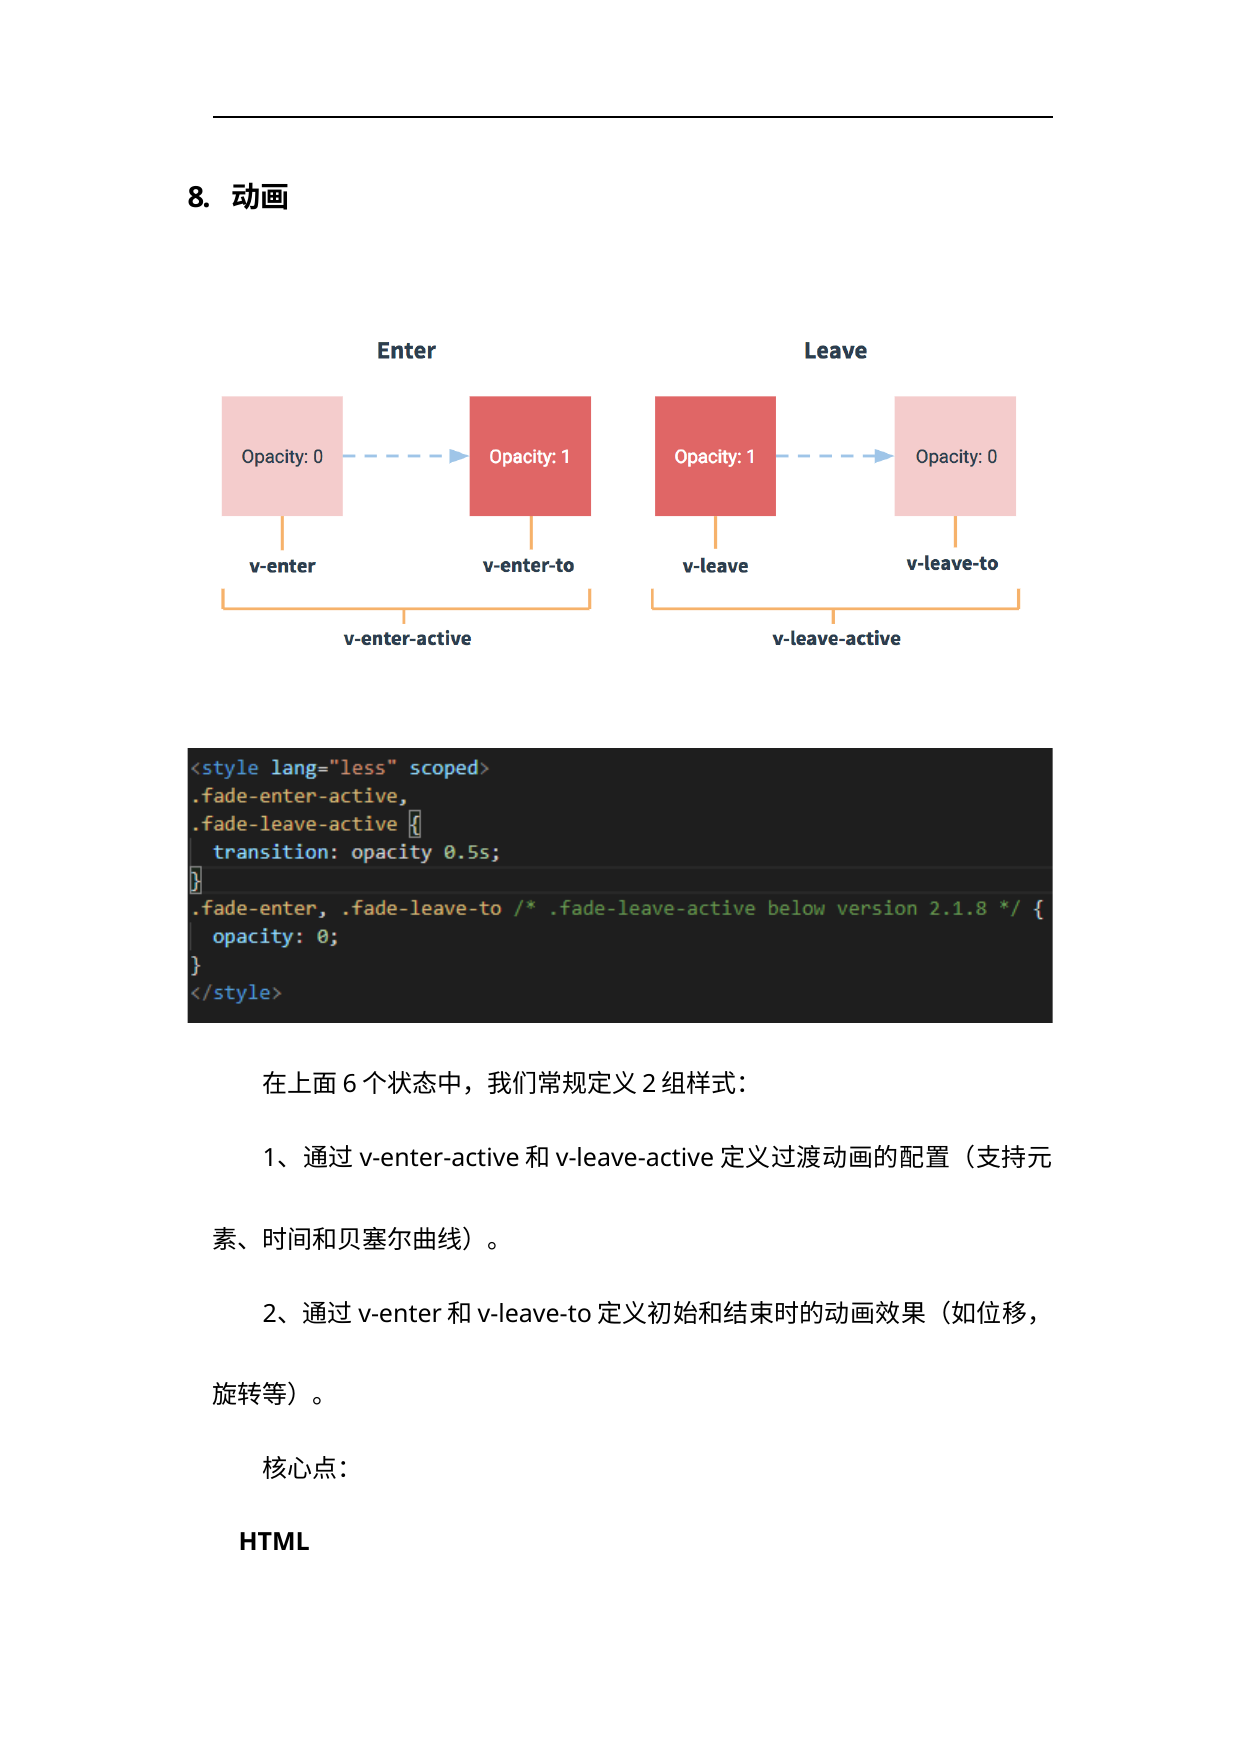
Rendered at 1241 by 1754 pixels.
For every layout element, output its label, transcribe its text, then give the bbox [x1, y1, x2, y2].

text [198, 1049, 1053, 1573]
subtitle 动画 [187, 162, 1053, 227]
picture [187, 748, 1053, 1023]
picture [187, 285, 1053, 711]
